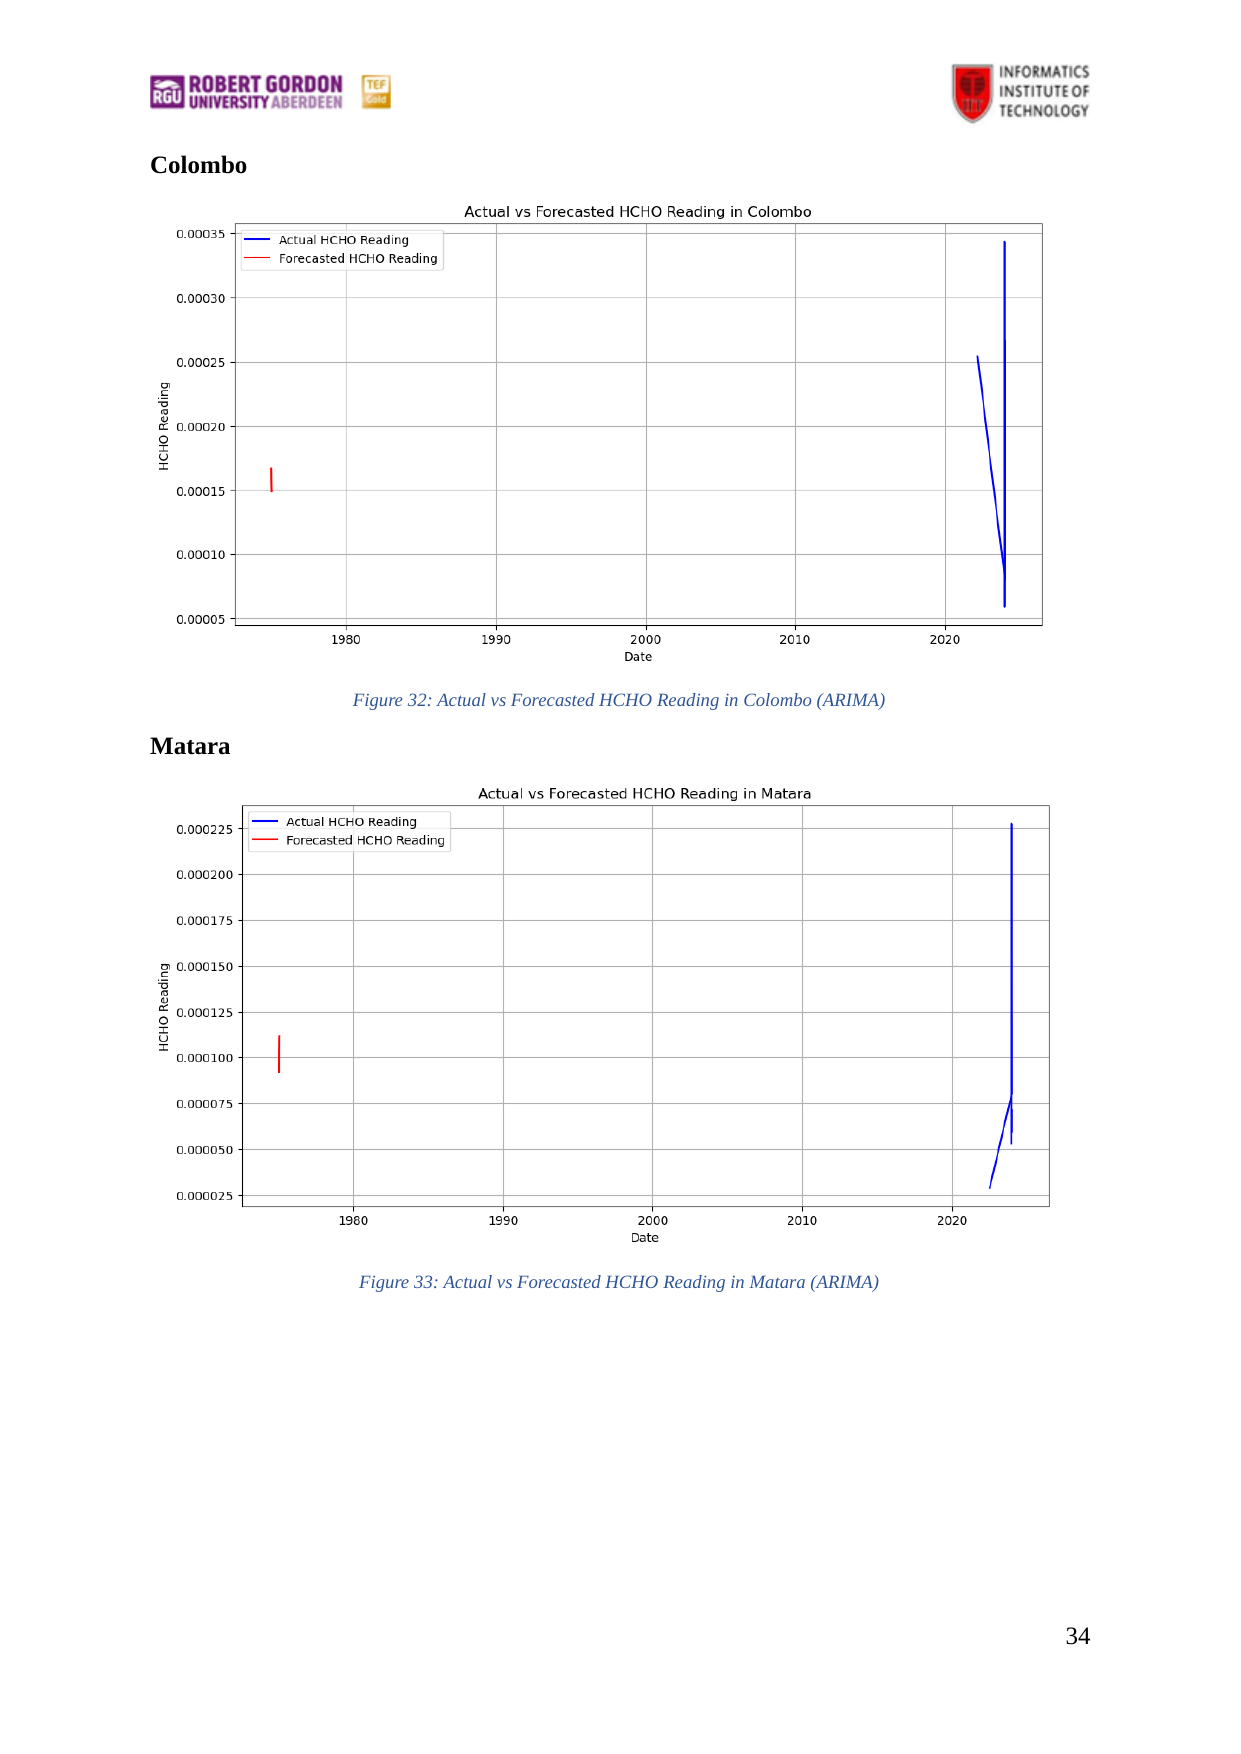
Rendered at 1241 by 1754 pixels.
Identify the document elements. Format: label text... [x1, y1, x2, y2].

text Colombo [150, 150, 1090, 179]
picture [150, 197, 1049, 671]
text Figure 32: Actual vs Forecasted HCHO Reading in Colombo (ARIMA) [150, 689, 1090, 711]
text Matara [150, 731, 1090, 760]
picture [150, 63, 1091, 128]
text Figure 33: Actual vs Forecasted HCHO Reading in Matara (ARIMA) [150, 1271, 1090, 1292]
picture [150, 779, 1056, 1252]
